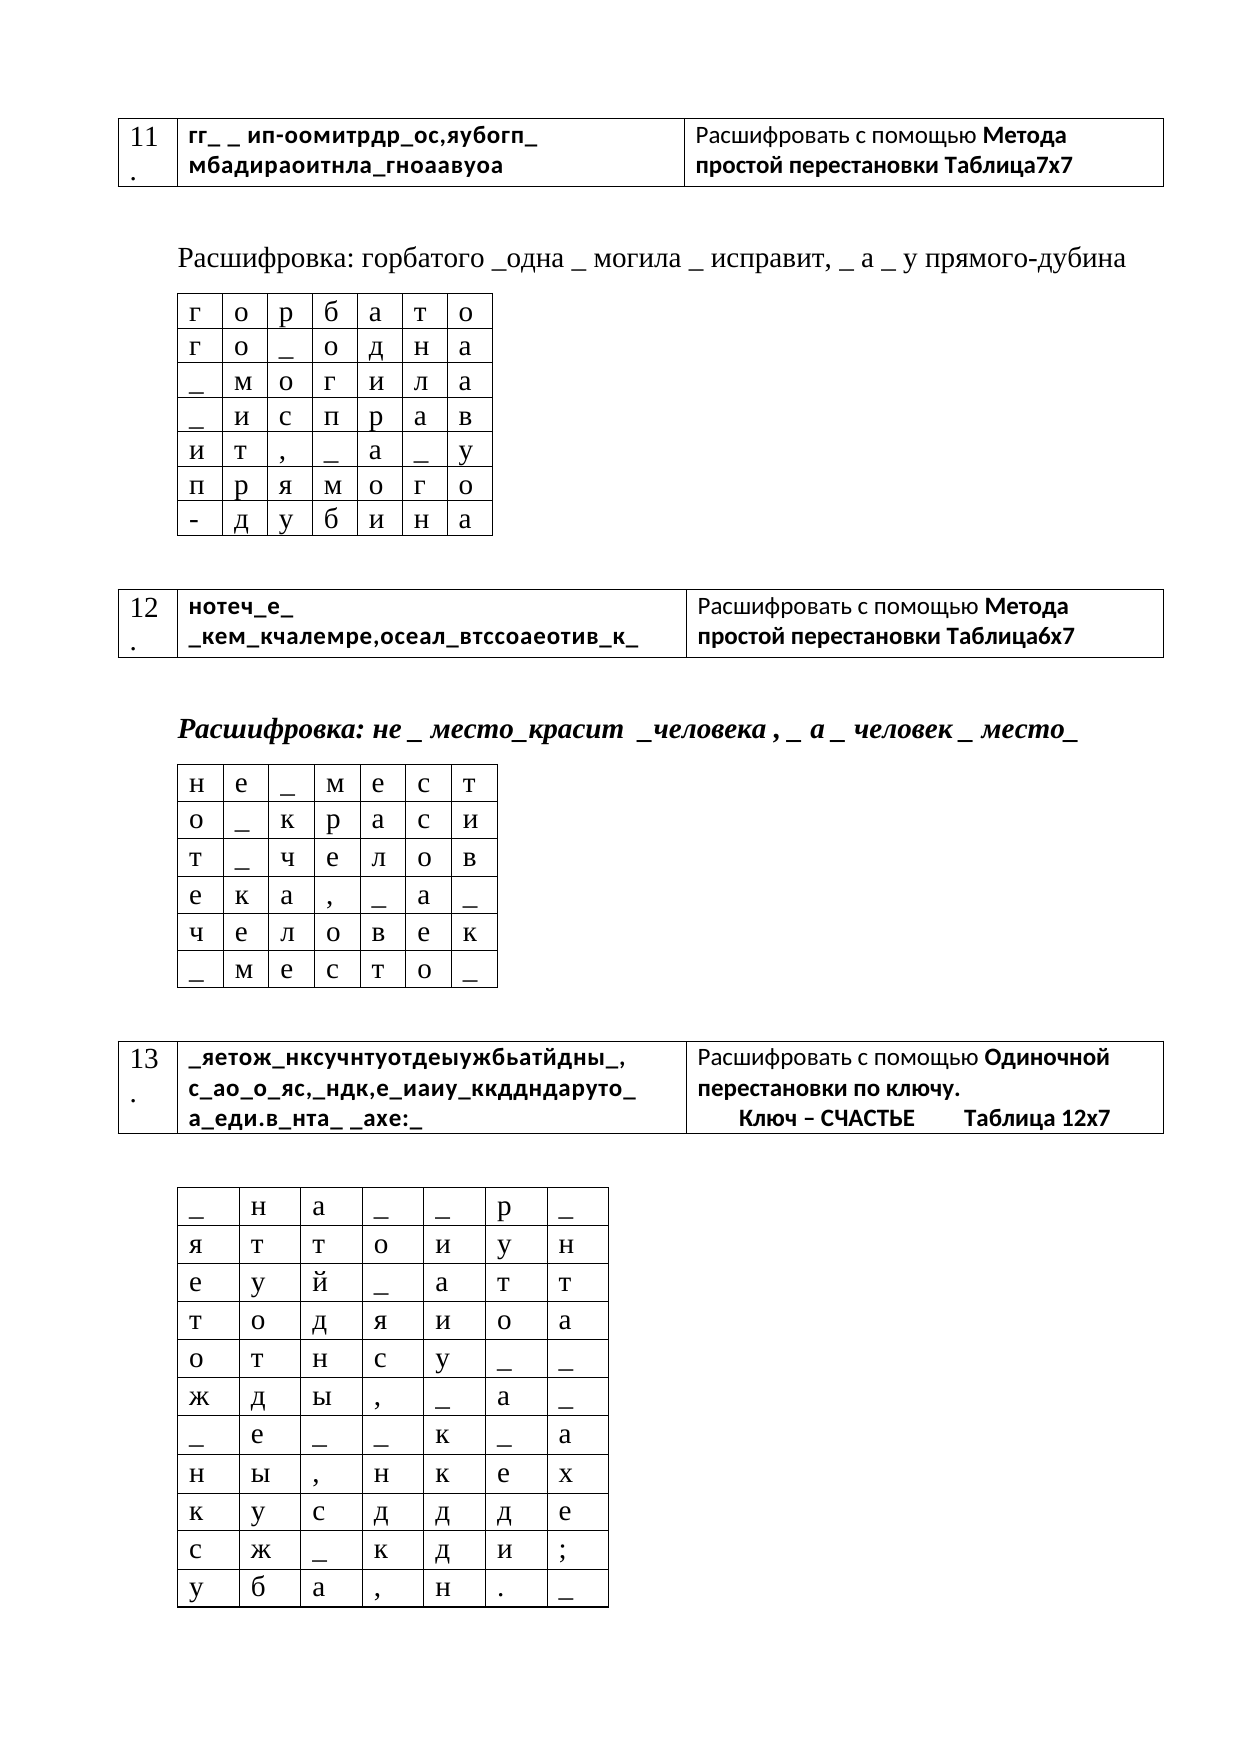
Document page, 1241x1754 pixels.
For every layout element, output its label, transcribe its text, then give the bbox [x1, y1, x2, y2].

table_cell т [361, 951, 405, 987]
table_cell ы [240, 1455, 300, 1492]
table_cell у [240, 1494, 300, 1530]
table_header 12. [119, 590, 177, 657]
table_cell е [240, 1416, 300, 1454]
table_cell д [301, 1302, 362, 1339]
table_cell _ [301, 1416, 362, 1454]
table_header _ [269, 765, 314, 801]
table_cell р [315, 802, 360, 838]
table_cell т [301, 1226, 362, 1263]
table_header нотеч_е_ _кем_кчалемре,осеал_втссоаеотив_к_ [178, 590, 686, 657]
table_cell с [363, 1340, 423, 1377]
table_cell а [486, 1378, 547, 1415]
table_cell _ [301, 1531, 362, 1568]
table_cell н [363, 1455, 423, 1492]
table_header о [223, 294, 267, 327]
table_cell и [486, 1531, 547, 1568]
table_cell с [178, 1531, 239, 1568]
table_header г [178, 294, 222, 327]
table_cell и [452, 802, 497, 838]
table_cell с [268, 398, 312, 431]
table_cell а [448, 363, 492, 397]
table_cell ж [240, 1531, 300, 1568]
table_cell т [486, 1264, 547, 1301]
table_cell д [363, 1494, 423, 1530]
table_cell к [269, 802, 314, 838]
table_cell а [448, 501, 492, 535]
table_cell п [313, 398, 357, 431]
table_cell т [240, 1340, 300, 1377]
table_cell г [178, 329, 222, 362]
table_cell а [358, 432, 402, 466]
table_cell у [424, 1340, 485, 1377]
table_cell , [301, 1455, 362, 1492]
table_cell _ [424, 1378, 485, 1415]
table_cell , [315, 877, 360, 913]
table_cell и [223, 398, 267, 431]
table_cell в [361, 914, 405, 950]
table_cell , [363, 1378, 423, 1415]
table_cell а [448, 329, 492, 362]
table_cell д [223, 501, 267, 535]
table_cell _ [548, 1378, 608, 1415]
table_cell о [313, 329, 357, 362]
table_cell _ [178, 398, 222, 431]
table_cell у [268, 501, 312, 535]
table_cell _ [548, 1570, 608, 1606]
table_cell л [361, 839, 405, 876]
table_cell с [315, 951, 360, 987]
table_header Расшифровать с помощью Одиночной перестановки по ключу. Ключ – СЧАСТЬЕ Таблица 12х7 [687, 1042, 1163, 1133]
table_cell ; [548, 1531, 608, 1568]
table_cell _ [486, 1340, 547, 1377]
table_cell п [178, 467, 222, 500]
table_cell т [548, 1264, 608, 1301]
table_cell а [424, 1264, 485, 1301]
table_cell о [448, 467, 492, 500]
table_cell , [363, 1570, 423, 1606]
table_header _ [363, 1188, 423, 1225]
table_cell в [452, 839, 497, 876]
table_cell а [301, 1570, 362, 1606]
table_cell м [224, 951, 268, 987]
table_header 11. [119, 119, 177, 186]
table_cell _ [224, 802, 268, 838]
table_cell _ [452, 951, 497, 987]
table_cell а [361, 802, 405, 838]
table_cell н [403, 501, 447, 535]
table_cell н [403, 329, 447, 362]
table_cell н [548, 1226, 608, 1263]
table_cell у [448, 432, 492, 466]
table_cell о [358, 467, 402, 500]
table_cell е [486, 1455, 547, 1492]
table_cell к [363, 1531, 423, 1568]
table_cell н [424, 1570, 485, 1606]
table_cell т [178, 1302, 239, 1339]
table_header Расшифровать с помощью Метода простой перестановки Таблица7х7 [685, 119, 1163, 186]
table_cell а [403, 398, 447, 431]
table_header _ [424, 1188, 485, 1225]
table_cell _ [224, 839, 268, 876]
table_cell о [406, 839, 451, 876]
table_header е [361, 765, 405, 801]
table_cell _ [313, 432, 357, 466]
table_cell л [403, 363, 447, 397]
table_cell а [548, 1416, 608, 1454]
table_cell о [223, 329, 267, 362]
table_header р [486, 1188, 547, 1225]
table_cell _ [361, 877, 405, 913]
table_header о [448, 294, 492, 327]
table_cell а [548, 1302, 608, 1339]
table_header _ [178, 1188, 239, 1225]
table_header а [358, 294, 402, 327]
table_cell е [224, 914, 268, 950]
table_cell с [406, 802, 451, 838]
table_cell с [301, 1494, 362, 1530]
table_cell _ [403, 432, 447, 466]
table_cell в [448, 398, 492, 431]
table_cell б [240, 1570, 300, 1606]
table_cell г [313, 363, 357, 397]
table_cell и [424, 1226, 485, 1263]
table_cell а [269, 877, 314, 913]
table_cell _ [268, 329, 312, 362]
table_cell и [358, 363, 402, 397]
table_cell я [178, 1226, 239, 1263]
table_cell у [178, 1570, 239, 1606]
table_cell к [224, 877, 268, 913]
text Расшифровка: не _ место_красит _человека , _ а _ человек _ место_ [177, 711, 1152, 744]
table_cell _ [178, 1416, 239, 1454]
table_cell г [403, 467, 447, 500]
table_cell - [178, 501, 222, 535]
table_cell ч [269, 839, 314, 876]
table_cell о [315, 914, 360, 950]
table_cell _ [178, 363, 222, 397]
table_cell т [223, 432, 267, 466]
table_cell я [268, 467, 312, 500]
table_cell у [240, 1264, 300, 1301]
table_cell , [268, 432, 312, 466]
table_cell о [486, 1302, 547, 1339]
table_header Расшифровать с помощью Метода простой перестановки Таблица6х7 [687, 590, 1163, 657]
table_cell д [358, 329, 402, 362]
table_cell _ [452, 877, 497, 913]
table_cell б [313, 501, 357, 535]
table_cell й [301, 1264, 362, 1301]
table_cell _ [363, 1264, 423, 1301]
table_cell ч [178, 914, 223, 950]
table_cell р [223, 467, 267, 500]
table_header т [452, 765, 497, 801]
table_cell е [406, 914, 451, 950]
table_cell о [406, 951, 451, 987]
table_header н [240, 1188, 300, 1225]
table_cell м [313, 467, 357, 500]
table_cell е [315, 839, 360, 876]
table_cell и [424, 1302, 485, 1339]
table_header м [315, 765, 360, 801]
table_header с [406, 765, 451, 801]
table_cell _ [548, 1340, 608, 1377]
table_header _ [548, 1188, 608, 1225]
table_cell р [358, 398, 402, 431]
table_cell ж [178, 1378, 239, 1415]
table_cell д [240, 1378, 300, 1415]
table_cell у [486, 1226, 547, 1263]
table_cell о [240, 1302, 300, 1339]
table_cell к [424, 1455, 485, 1492]
table_cell д [486, 1494, 547, 1530]
text Расшифровка: горбатого _одна _ могила _ исправит, _ а _ у прямого-дубина [177, 240, 1152, 274]
table_header н [178, 765, 223, 801]
table_cell к [424, 1416, 485, 1454]
table_cell д [424, 1494, 485, 1530]
table_header т [403, 294, 447, 327]
table_header а [301, 1188, 362, 1225]
table_cell е [269, 951, 314, 987]
table_cell н [301, 1340, 362, 1377]
table_cell е [548, 1494, 608, 1530]
table_cell л [269, 914, 314, 950]
table_cell и [178, 432, 222, 466]
table_cell е [178, 1264, 239, 1301]
table_cell _ [178, 951, 223, 987]
table_cell к [178, 1494, 239, 1530]
table_cell я [363, 1302, 423, 1339]
table_cell . [486, 1570, 547, 1606]
table_cell т [178, 839, 223, 876]
table_cell н [178, 1455, 239, 1492]
table_cell е [178, 877, 223, 913]
table_cell о [178, 802, 223, 838]
table_cell о [178, 1340, 239, 1377]
table_cell _ [486, 1416, 547, 1454]
table_cell х [548, 1455, 608, 1492]
table_cell м [223, 363, 267, 397]
table_cell ы [301, 1378, 362, 1415]
table_header гг_ _ ип-оомитрдр_ос,яубогп_ мбадираоитнла_гноаавуоа [178, 119, 684, 186]
table_cell а [406, 877, 451, 913]
table_header 13. [119, 1042, 177, 1133]
table_cell т [240, 1226, 300, 1263]
table_cell и [358, 501, 402, 535]
table_header _яетож_нксучнтуотдеыужбьатйдны_, с_ао_о_яс,_ндк,е_иаиу_ккддндаруто_ а_еди.в_нта_ _ахе:_ [178, 1042, 686, 1133]
table_header б [313, 294, 357, 327]
table_cell о [268, 363, 312, 397]
table_cell о [363, 1226, 423, 1263]
table_cell _ [363, 1416, 423, 1454]
table_cell д [424, 1531, 485, 1568]
table_header р [268, 294, 312, 327]
table_cell к [452, 914, 497, 950]
table_header е [224, 765, 268, 801]
